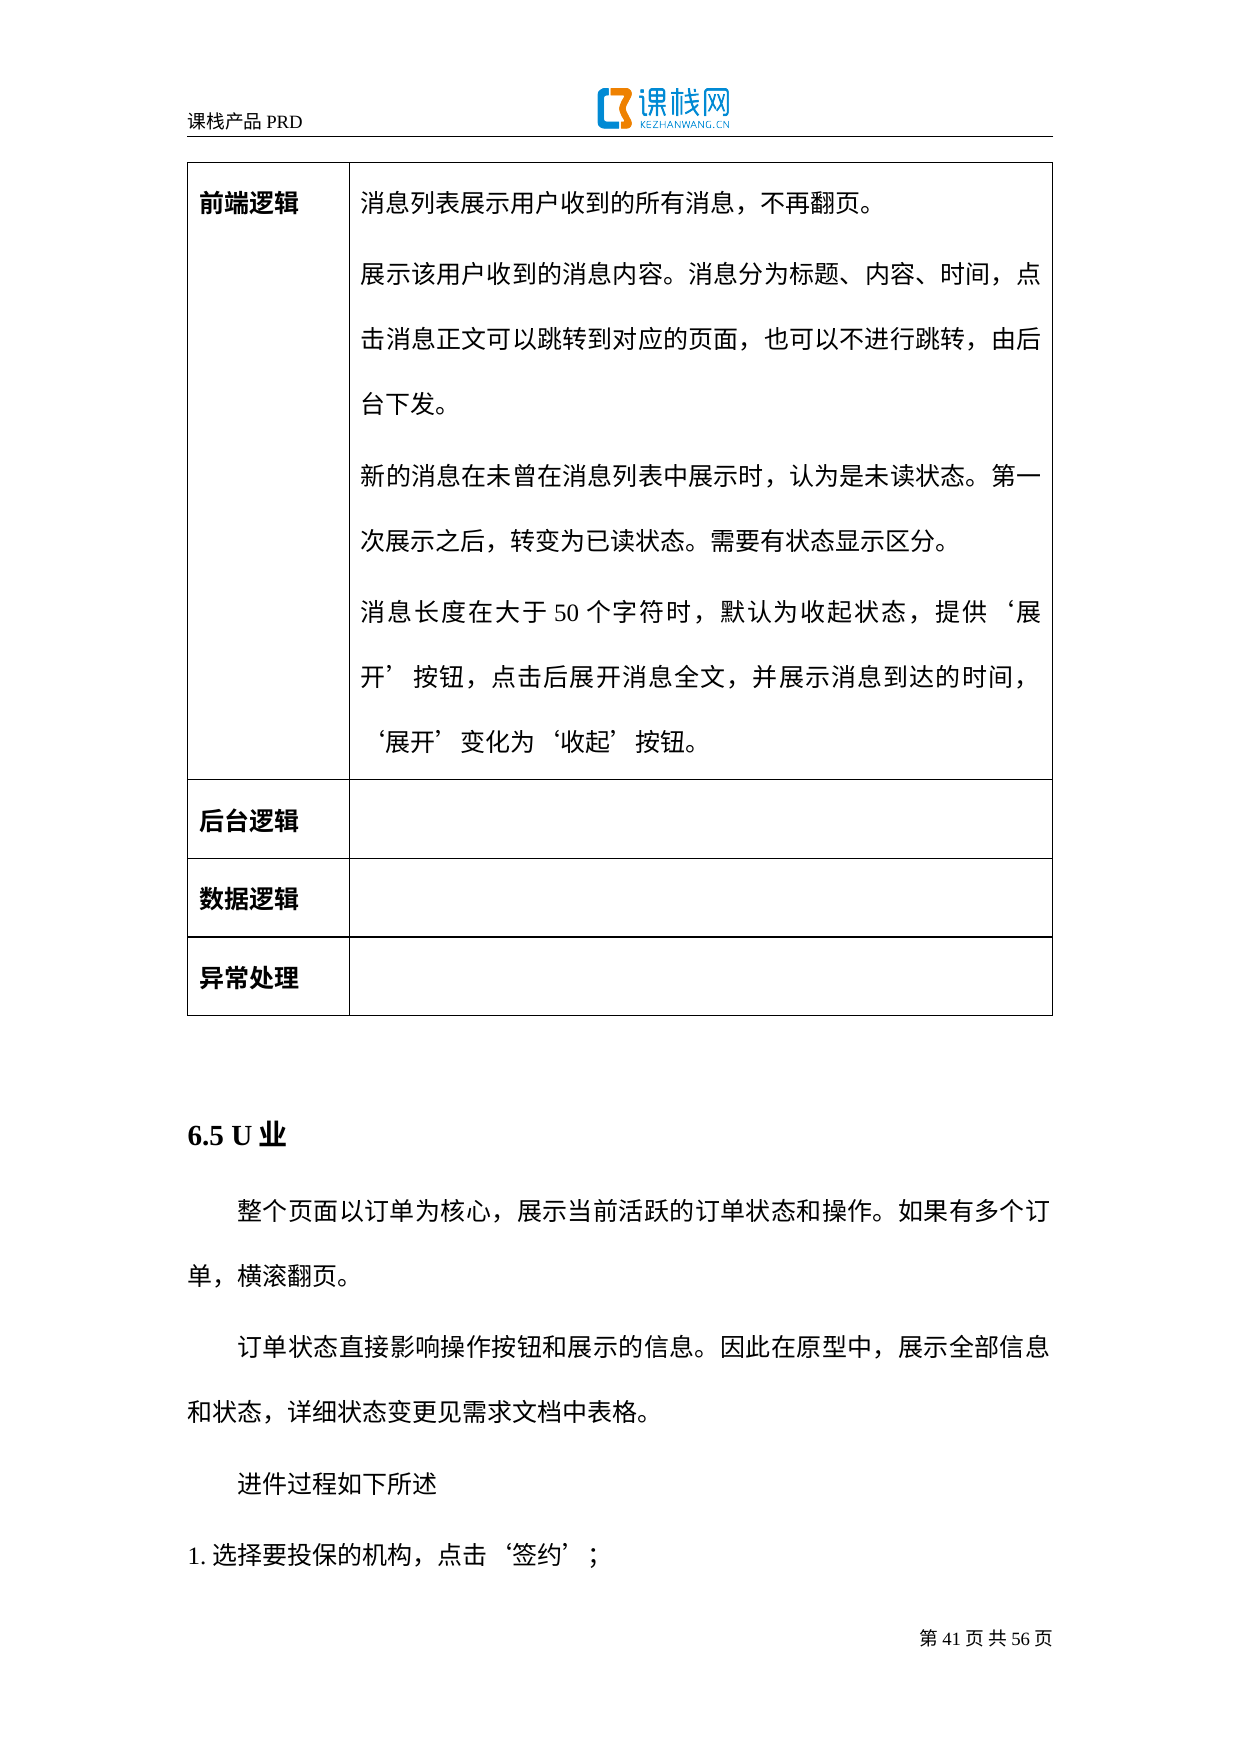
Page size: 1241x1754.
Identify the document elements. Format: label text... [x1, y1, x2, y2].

table_cell [350, 780, 1052, 858]
table_cell 后台逻辑 [188, 780, 349, 858]
table_cell 异常处理 [188, 938, 349, 1015]
picture [679, 88, 688, 94]
table_cell [350, 859, 1052, 936]
table_cell 前端逻辑 [188, 163, 349, 779]
picture [707, 91, 726, 97]
picture [715, 96, 719, 106]
text 选择要投保的机构，点击‘签约’； [187, 1521, 1053, 1586]
text 进件过程如下所述 [187, 1450, 1053, 1515]
table_cell 消息列表展示用户收到的所有消息，不再翻页。 展示该用户收到的消息内容。消息分为标题、内容、时间，点击消息正文可以跳转到对应的页面，也可以不进行跳转，由后台下发。 新的消息在未曾在消息列表中展示时，认为是未读状态。第一次展示之后，转变为已读状态。需要有状态显示区分。 消息长度在大于50个字符时，默认为收起状态，提供‘展开’按钮，点击后展开消息全文，并展示消息到达的时间，‘展开’变化为‘收起’按钮。 [350, 163, 1052, 779]
table_cell [350, 938, 1052, 1015]
table_cell 数据逻辑 [188, 859, 349, 936]
text 订单状态直接影响操作按钮和展示的信息。因此在原型中，展示全部信息和状态，详细状态变更见需求文档中表格。 [187, 1313, 1053, 1443]
subtitle U业 [187, 1100, 1053, 1165]
picture [605, 88, 729, 129]
text 整个页面以订单为核心，展示当前活跃的订单状态和操作。如果有多个订单，横滚翻页。 [187, 1177, 1053, 1307]
